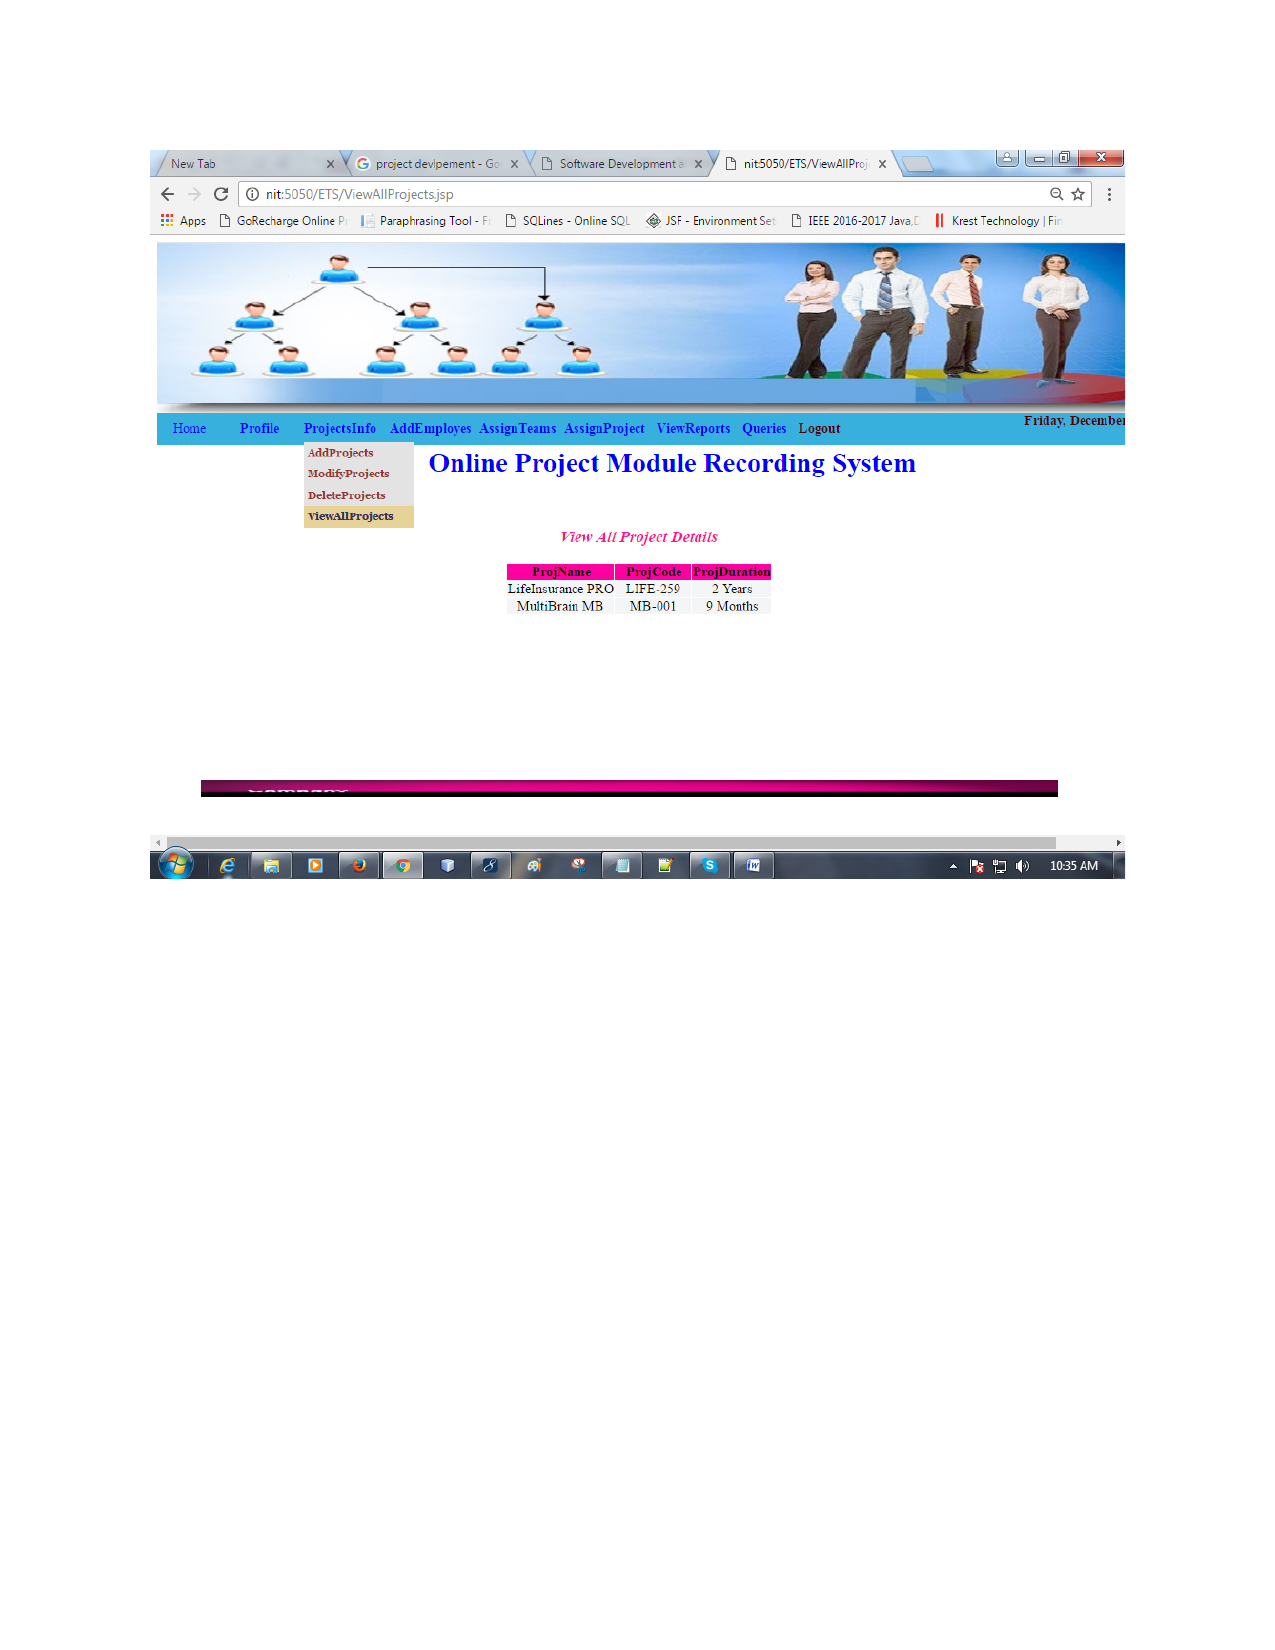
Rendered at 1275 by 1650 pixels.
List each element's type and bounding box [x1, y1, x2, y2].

picture [150, 150, 1125, 879]
